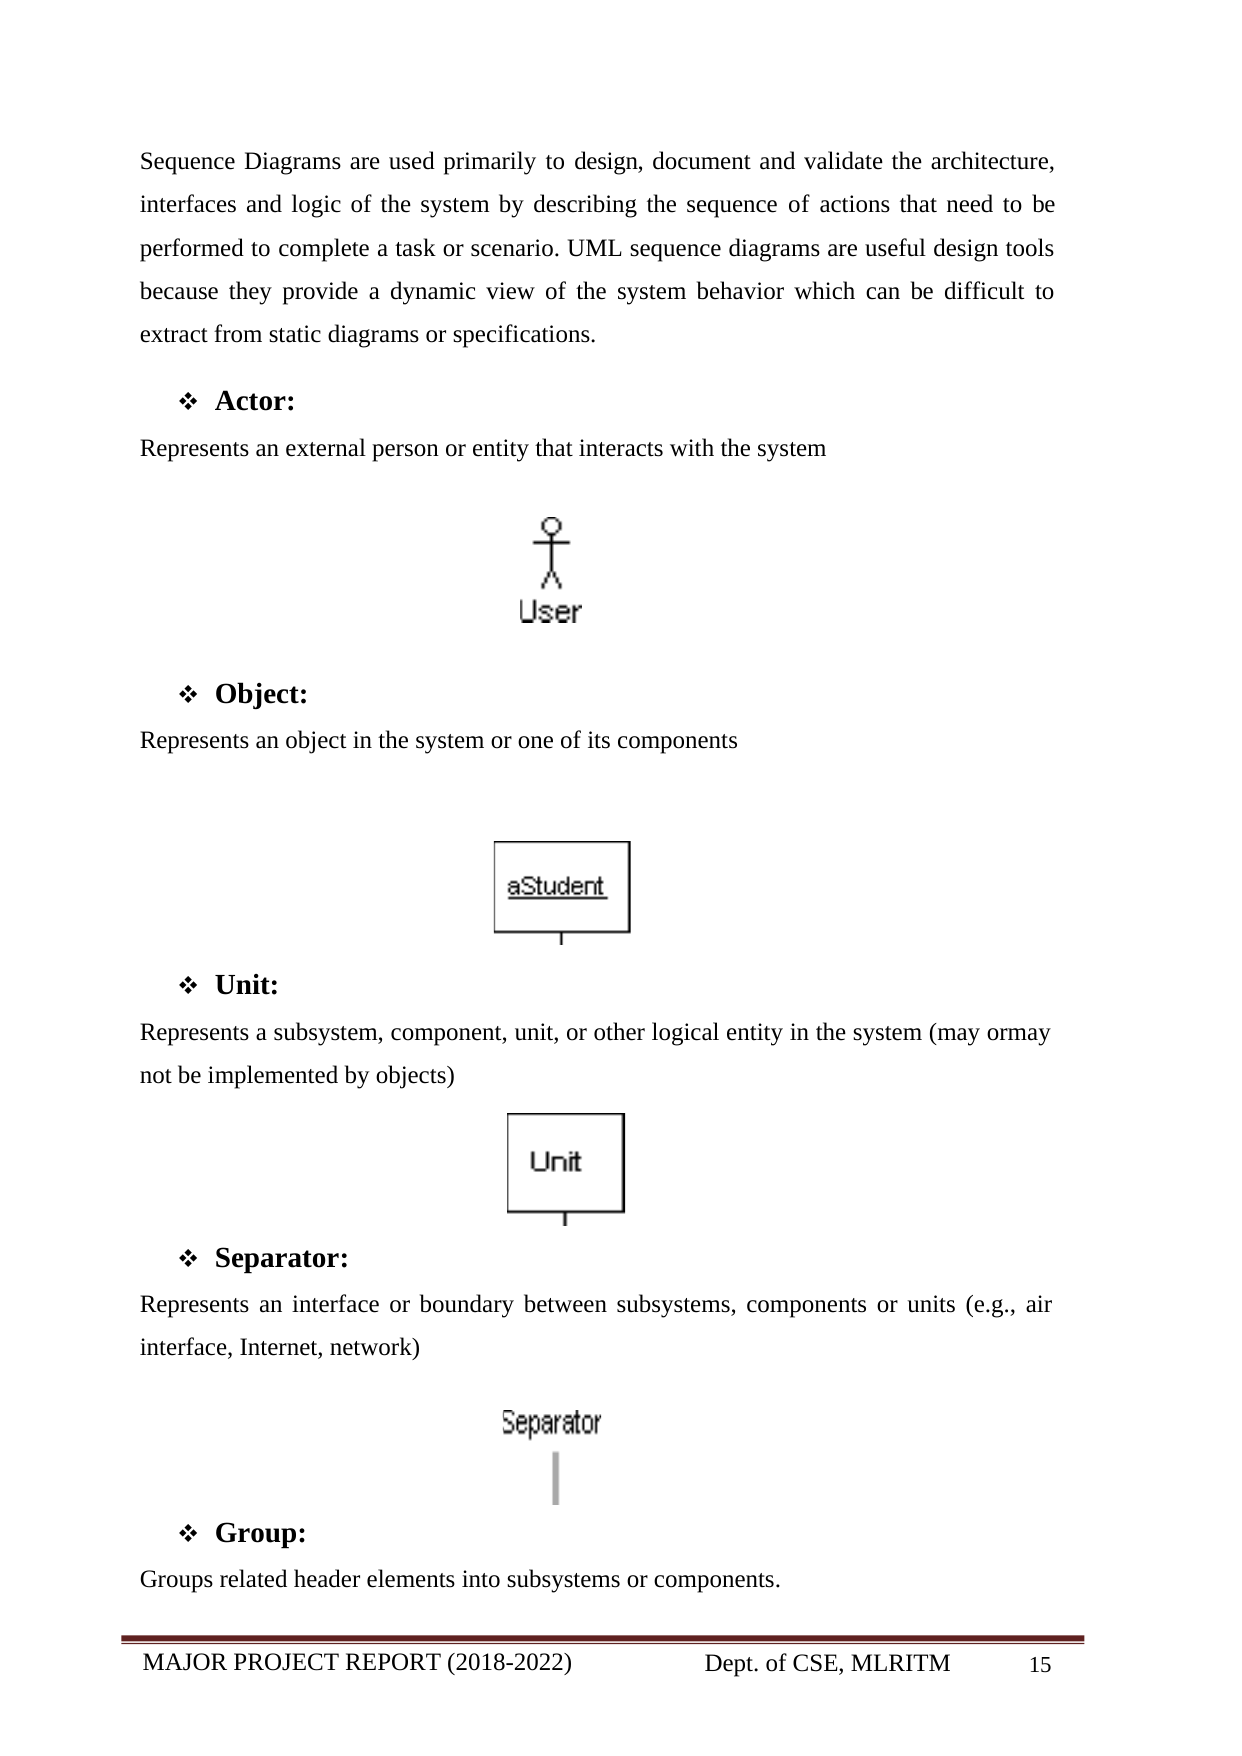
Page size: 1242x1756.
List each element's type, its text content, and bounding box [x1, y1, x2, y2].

picture [493, 841, 631, 945]
subtitle Actor: [177, 383, 1196, 417]
picture [520, 517, 582, 623]
text Groups related header elements into subsystems or components. [139, 1564, 1196, 1593]
picture [502, 1410, 602, 1505]
subtitle Object: [177, 676, 1196, 709]
text Represents a subsystem, component, unit, or other logical entity in the system (may ormay not be implemented by objects) [139, 1017, 1052, 1089]
subtitle Group: [177, 1416, 1196, 1548]
text Represents an interface or boundary between subsystems, components or units (e.g., air interface, Internet, network) [139, 1289, 1053, 1361]
text Sequence Diagrams are used primarily to design, document and validate the architecture, interfaces and logic of the system by describing the sequence of actions that need to be performed to complete a task or scenario. UML sequence diagrams are useful design tools because they provide a dynamic view of the system behavior which can be difficult to extract from static diagrams or specifications. [139, 146, 1055, 348]
text Represents an object in the system or one of its components [139, 726, 1196, 754]
subtitle Unit: [177, 861, 1196, 1001]
picture [507, 1113, 625, 1226]
text Represents an external person or entity that interacts with the system [139, 433, 1196, 462]
subtitle Separator: [177, 1103, 1196, 1273]
